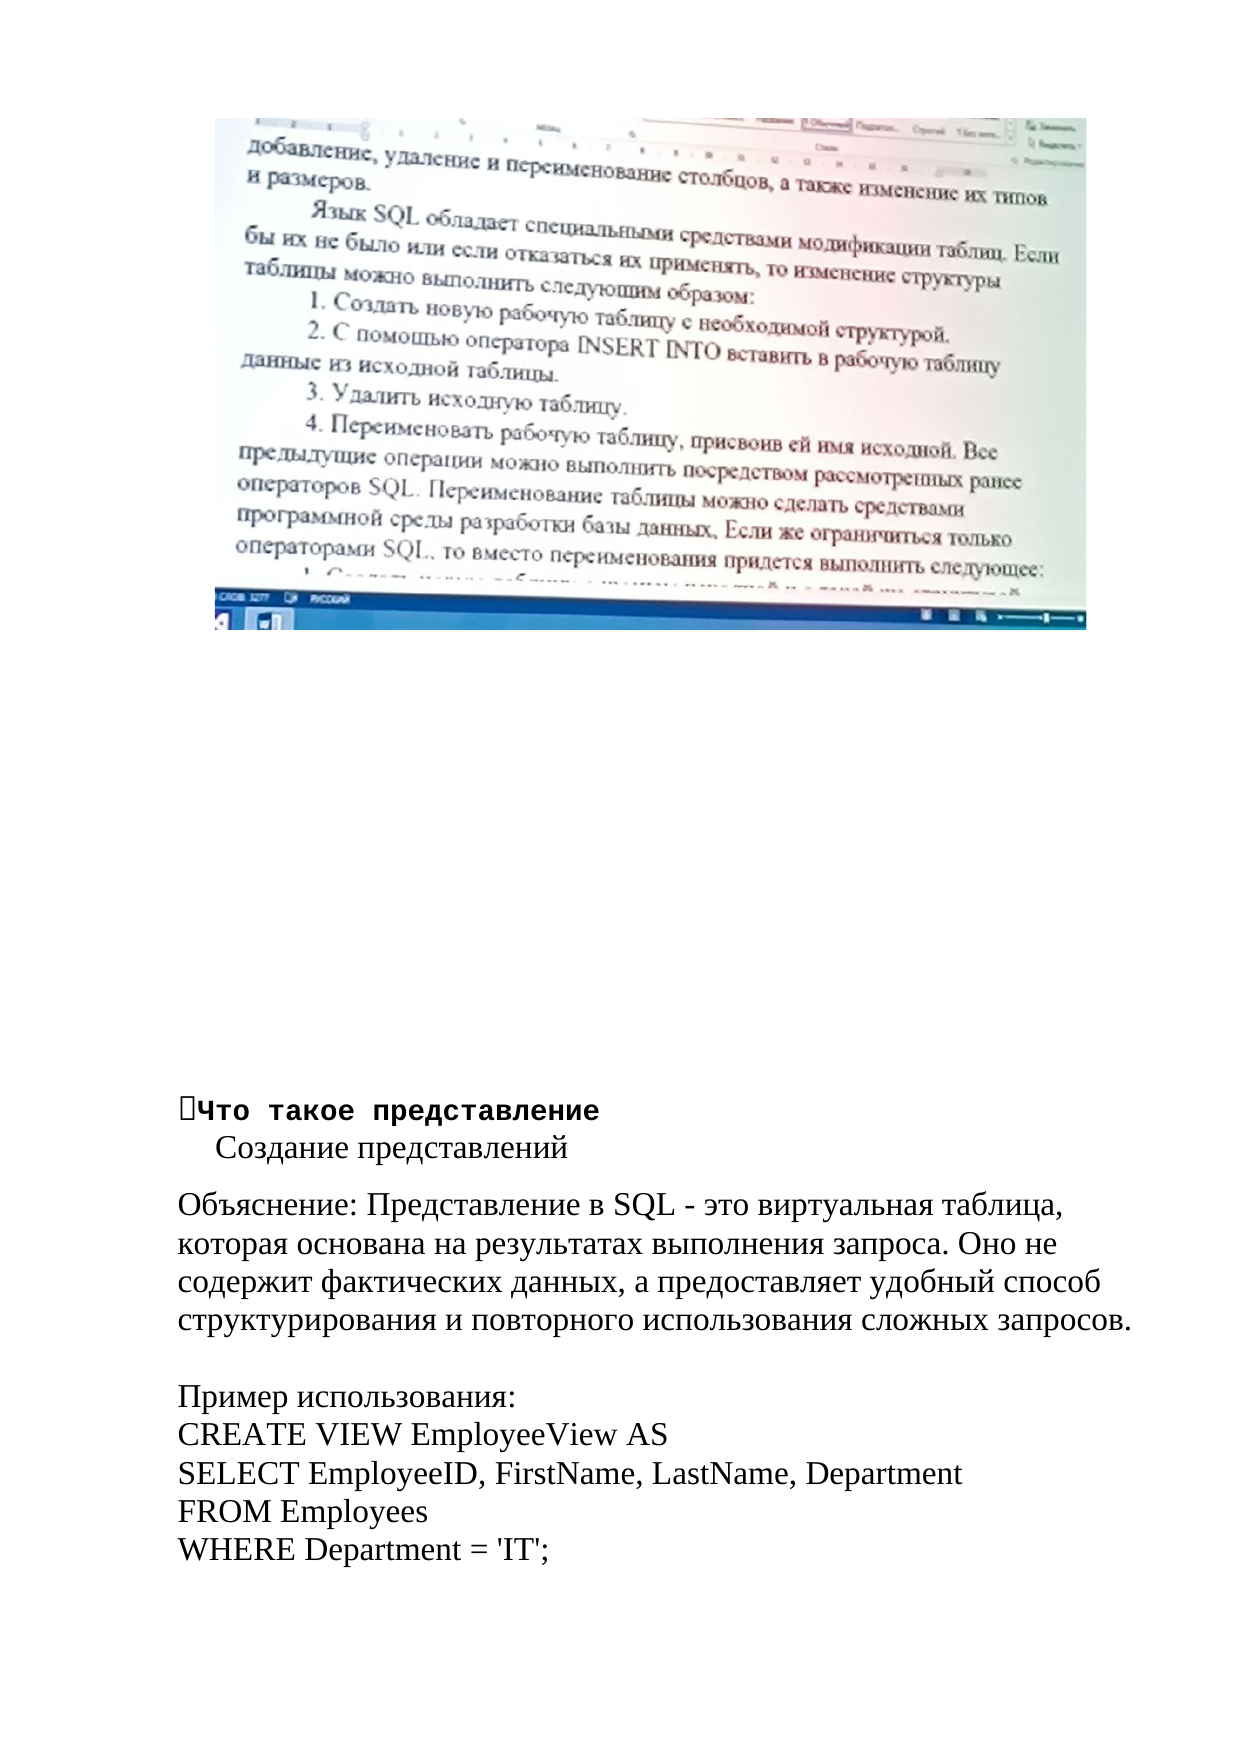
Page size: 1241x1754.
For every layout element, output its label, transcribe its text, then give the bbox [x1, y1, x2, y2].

text Пример использования: [177, 1376, 1152, 1414]
text ✅Что такое представление [177, 1094, 1152, 1127]
text Объяснение: Представление в SQL - это виртуальная таблица, которая основана на результатах выполнения запроса. Оно не содержит фактических данных, а предоставляет удобный способ структурирования и повторного использования сложных запросов. [177, 1184, 1152, 1338]
text SELECT EmployeeID, FirstName, LastName, Department [177, 1453, 1152, 1491]
text FROM Employees [177, 1491, 1152, 1529]
text CREATE VIEW EmployeeView AS [177, 1414, 1152, 1453]
picture [214, 118, 1087, 630]
text Создание представлений [215, 1127, 1152, 1165]
text WHERE Department = 'IT'; [177, 1529, 1152, 1568]
